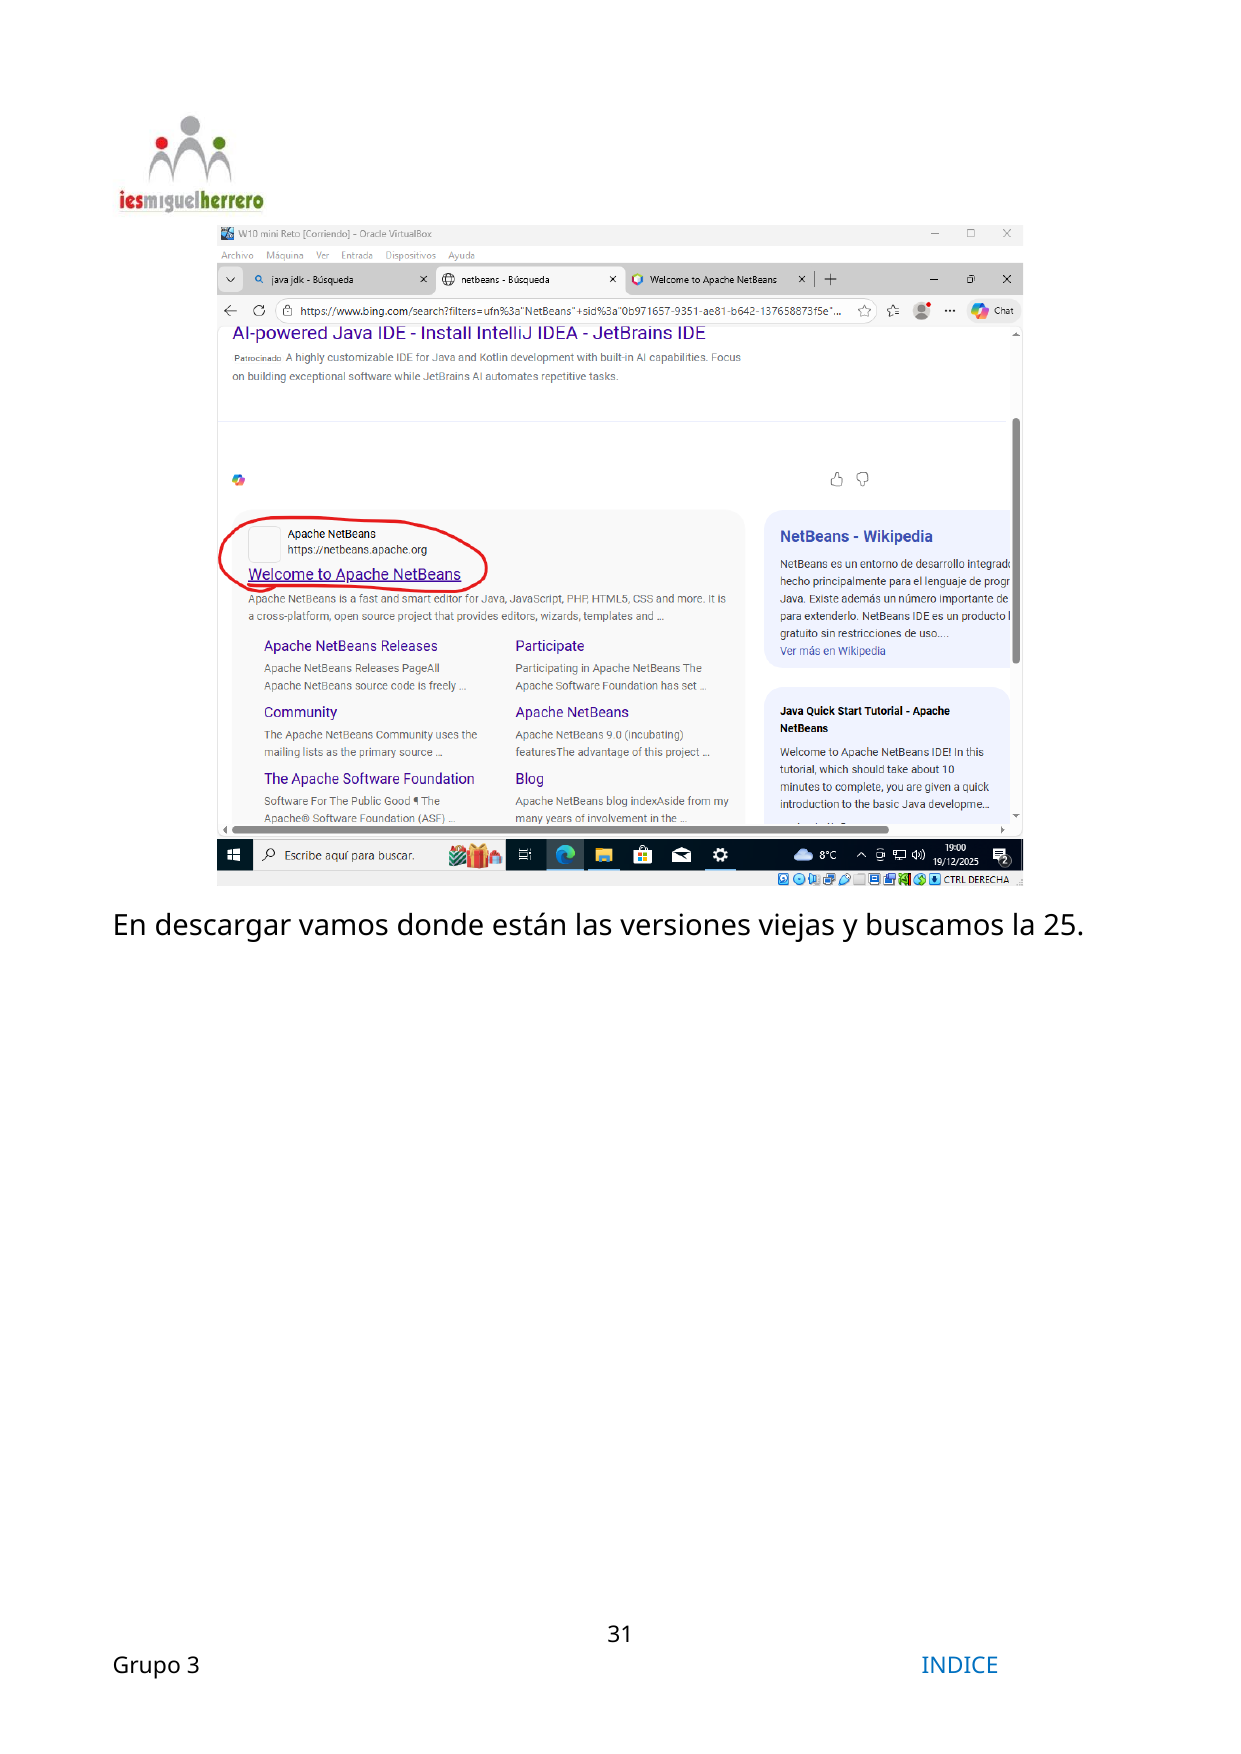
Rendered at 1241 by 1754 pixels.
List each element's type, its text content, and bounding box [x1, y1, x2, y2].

picture [112, 105, 1024, 886]
text En descargar vamos donde están las versiones viejas y buscamos la 25. [112, 905, 1128, 944]
